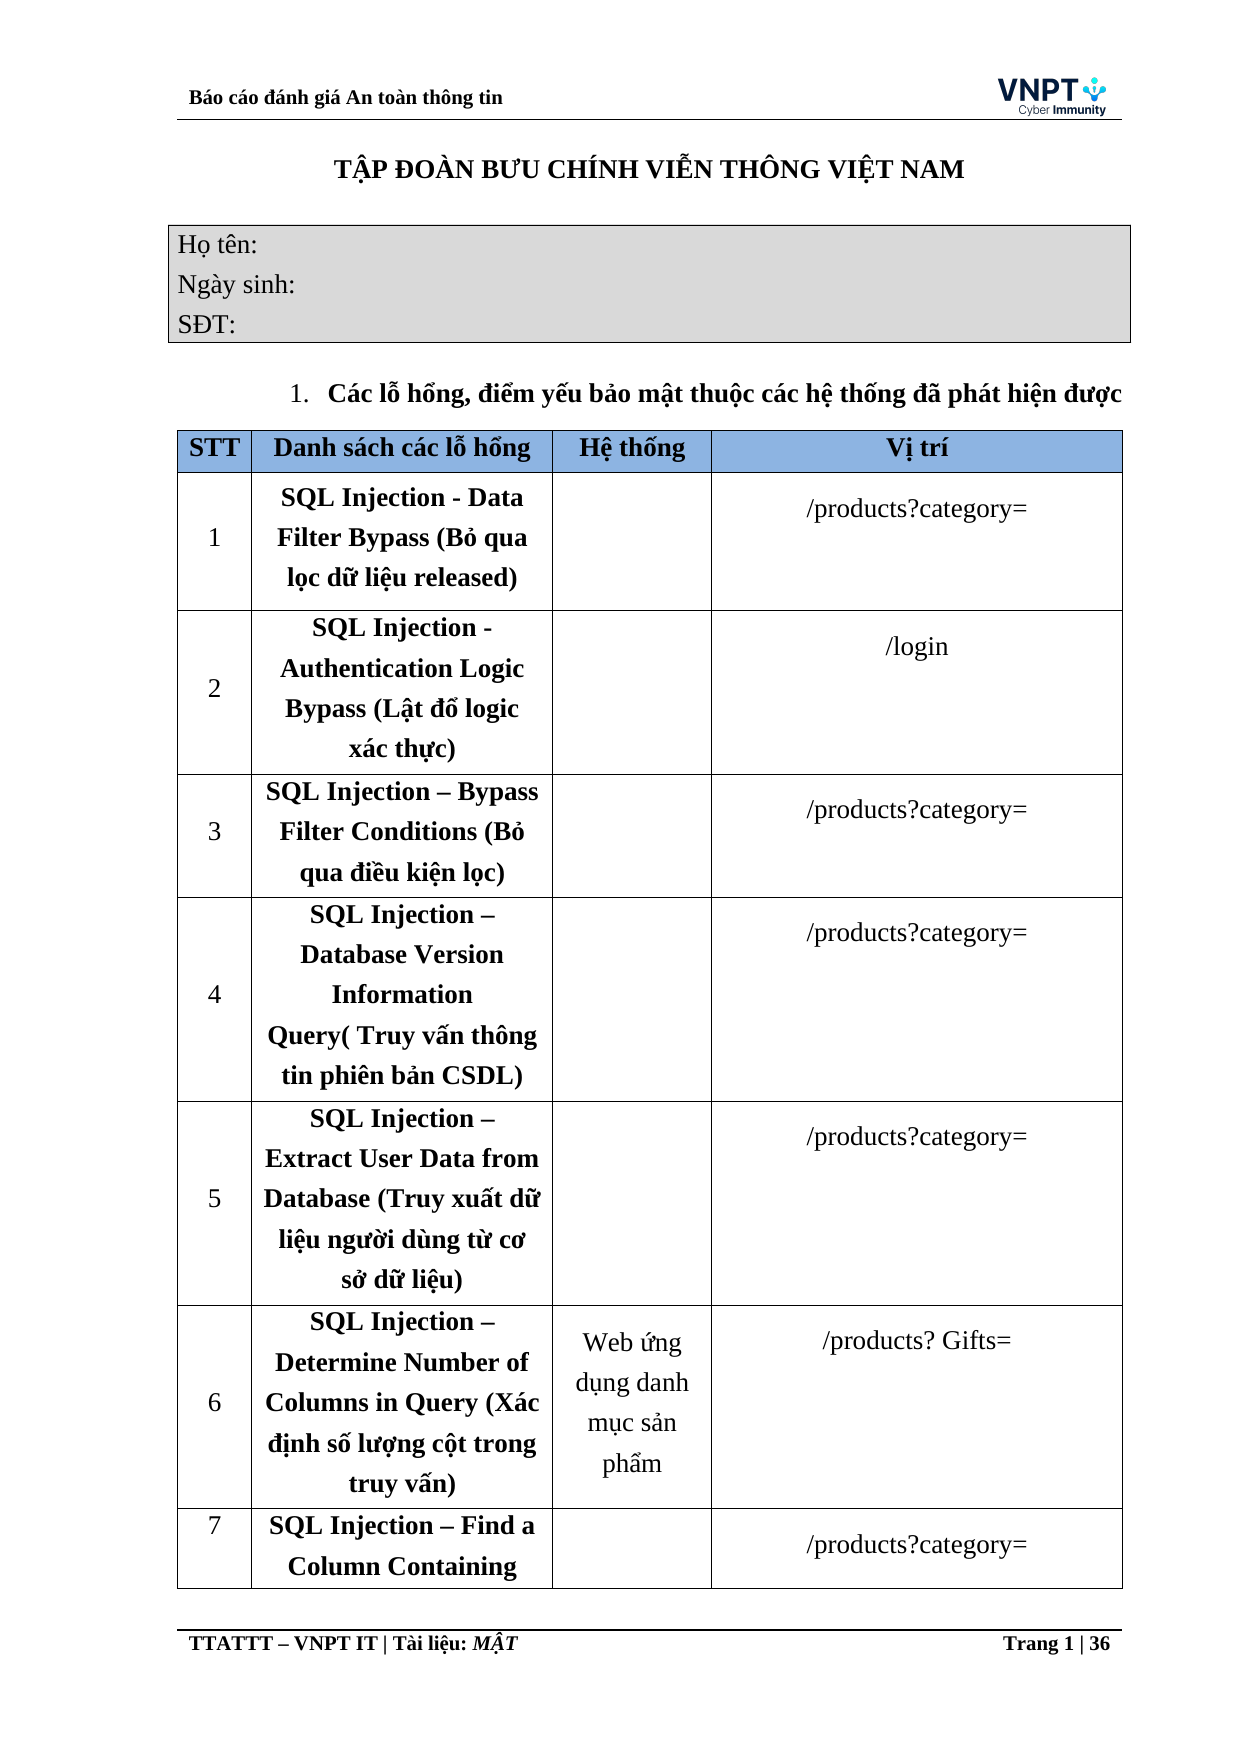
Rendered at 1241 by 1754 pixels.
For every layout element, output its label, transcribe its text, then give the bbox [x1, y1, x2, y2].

table_cell /products?category= [712, 1102, 1122, 1304]
table_cell SQL Injection - Authentication Logic Bypass (Lật đổ logic xác thực) [252, 611, 552, 774]
table_cell 7 [178, 1509, 251, 1588]
table_cell [553, 1509, 711, 1588]
table_cell [553, 775, 711, 897]
table_cell [553, 473, 711, 610]
table_cell 2 [178, 611, 251, 774]
table_cell 1 [178, 473, 251, 610]
table_cell 5 [178, 1102, 251, 1304]
table_cell SQL Injection – Extract User Data from Database (Truy xuất dữ liệu người dùng từ cơ sở dữ liệu) [252, 1102, 552, 1304]
table_cell SQL Injection – Bypass Filter Conditions (Bỏ qua điều kiện lọc) [252, 775, 552, 897]
table_cell /products?category= [712, 898, 1122, 1101]
table_cell SQL Injection – Determine Number of Columns in Query (Xác định số lượng cột trong truy vấn) [252, 1306, 552, 1508]
text Ngày sinh: [169, 265, 1130, 299]
table_cell /products?category= [712, 473, 1122, 610]
table_cell [553, 898, 711, 1101]
table_cell [553, 611, 711, 774]
table_header Danh sách các lỗ hổng [252, 431, 552, 472]
table_cell SQL Injection - Data Filter Bypass (Bỏ qua lọc dữ liệu released) [252, 473, 552, 610]
text tẬp đoàn bưu chính viỄn thông viỆt nam [177, 153, 1122, 184]
table_cell 6 [178, 1306, 251, 1508]
table_header STT [178, 431, 251, 472]
table_cell /login [712, 611, 1122, 774]
table_cell /products?category= [712, 1509, 1122, 1588]
table_cell Web ứng dụng danh mục sản phẩm [553, 1306, 711, 1508]
table_cell SQL Injection – Database Version Information Query( Truy vấn thông tin phiên bản CSDL) [252, 898, 552, 1101]
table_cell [252, 1509, 552, 1588]
subtitle Các lỗ hổng, điểm yếu bảo mật thuộc các hệ thống đã phát hiện được [252, 377, 1122, 408]
table_header Vị trí [712, 431, 1122, 472]
table_cell 3 [178, 775, 251, 897]
text Họ tên: [169, 226, 1130, 259]
table_cell /products? Gifts= [712, 1306, 1122, 1508]
table_cell [553, 1102, 711, 1304]
picture [994, 75, 1110, 120]
table_header Hệ thống [553, 431, 711, 472]
text SĐT: [169, 305, 1130, 342]
table_cell /products?category= [712, 775, 1122, 897]
table_cell 4 [178, 898, 251, 1101]
